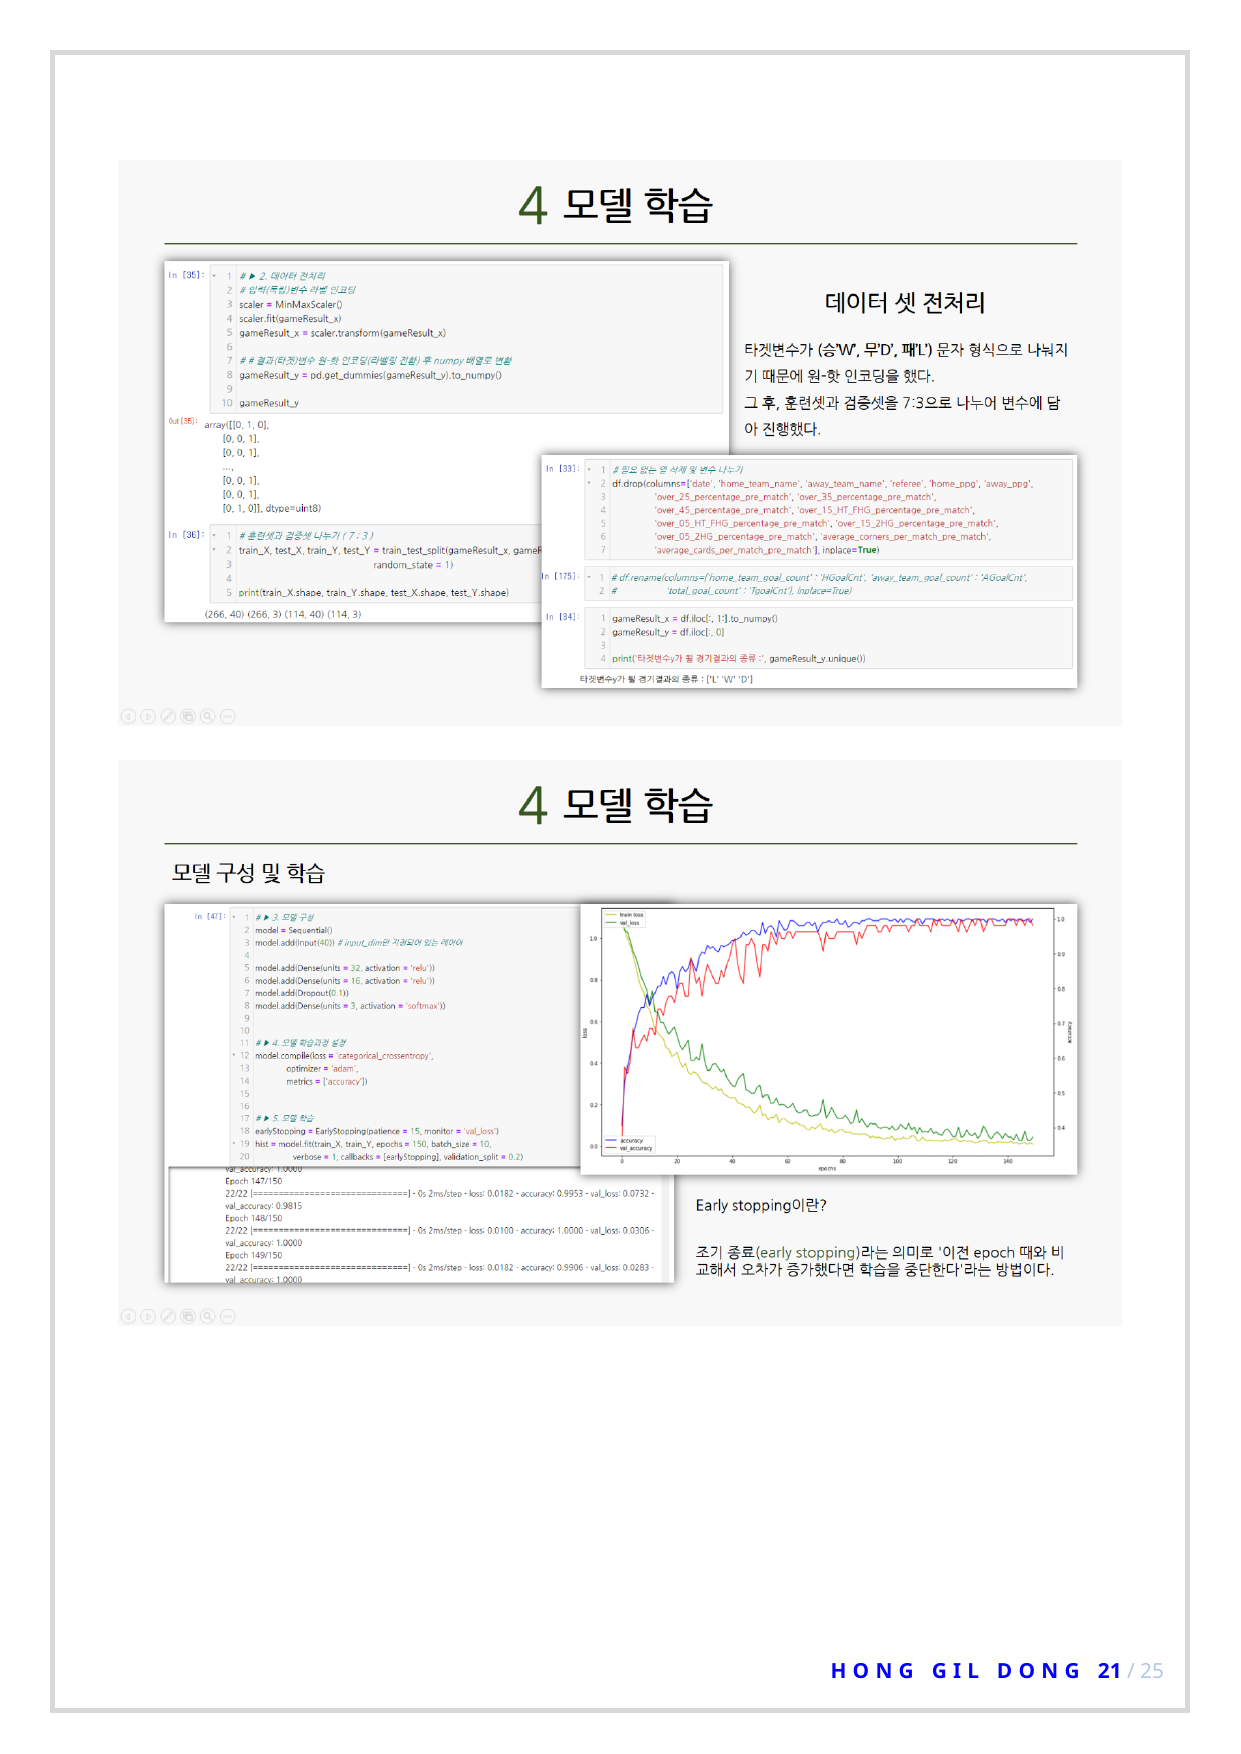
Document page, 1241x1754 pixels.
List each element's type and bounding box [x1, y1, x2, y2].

picture [118, 160, 1123, 726]
picture [118, 760, 1123, 1326]
